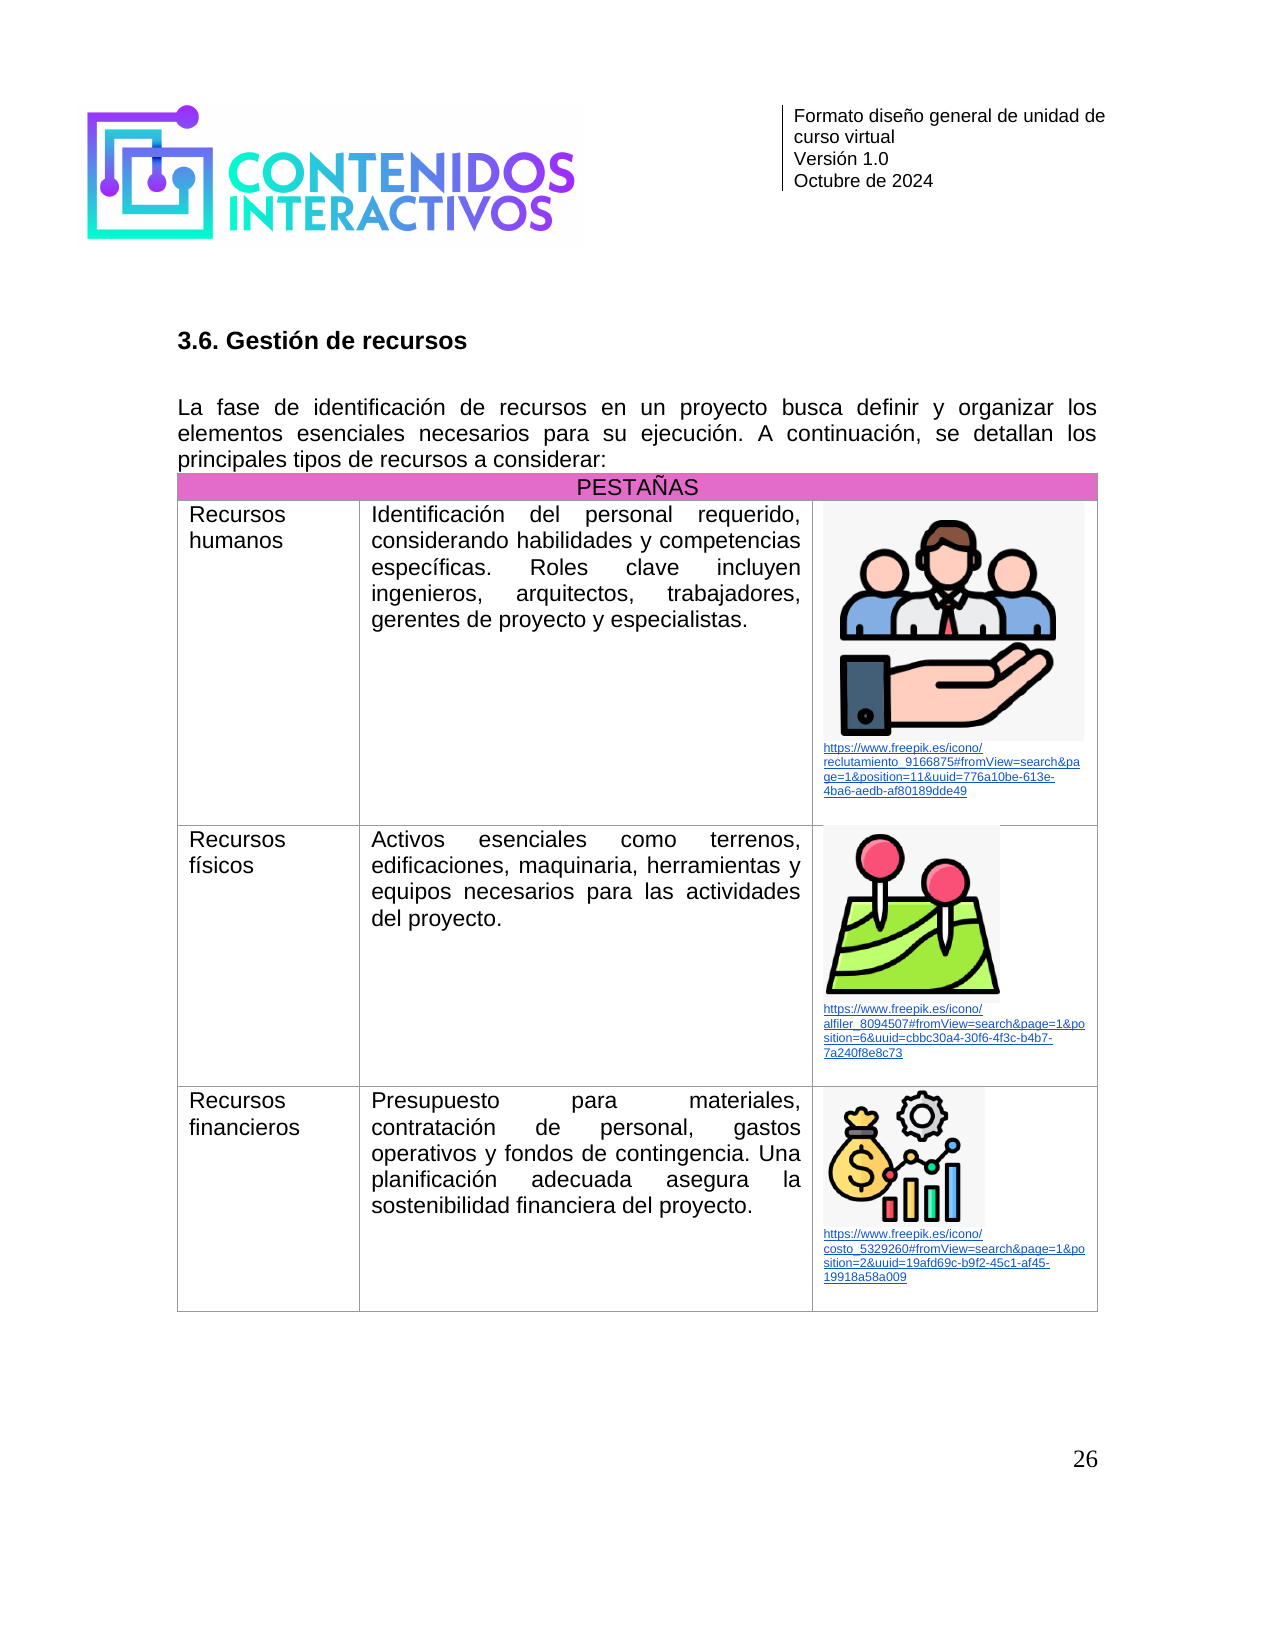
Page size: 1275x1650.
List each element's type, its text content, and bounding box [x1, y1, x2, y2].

table_cell Identificación del personal requerido, considerando habilidades y competencias específicas. Roles clave incluyen ingenieros, arquitectos, trabajadores, gerentes de proyecto y especialistas. [360, 501, 812, 824]
table_cell Activos esenciales como terrenos, edificaciones, maquinaria, herramientas y equipos necesarios para las actividades del proyecto. [360, 826, 812, 1086]
table_cell Recursos físicos [178, 826, 359, 1086]
picture [823, 501, 1085, 741]
table_cell https://www.freepik.es/icono/reclutamiento_9166875#fromView=search&page=1&position=11&uuid=776a10be-613e-4ba6-aedb-af80189dde49 [813, 501, 1097, 824]
table_header PESTAÑAS [178, 474, 1097, 500]
picture [823, 1087, 986, 1227]
picture [823, 825, 1000, 1003]
subtitle 3.6. Gestión de recursos [177, 326, 1098, 355]
table_cell https://www.freepik.es/icono/costo_5329260#fromView=search&page=1&position=2&uuid=19afd69c-b9f2-45c1-af45-19918a58a009 [813, 1087, 1097, 1311]
table_cell Recursos humanos [178, 501, 359, 824]
table_cell Recursos financieros [178, 1087, 359, 1311]
picture [76, 103, 583, 247]
table_cell Presupuesto para materiales, contratación de personal, gastos operativos y fondos de contingencia. Una planificación adecuada asegura la sostenibilidad financiera del proyecto. [360, 1087, 812, 1311]
table_cell https://www.freepik.es/icono/alfiler_8094507#fromView=search&page=1&position=6&uuid=cbbc30a4-30f6-4f3c-b4b7-7a240f8e8c73 [813, 826, 1097, 1086]
text La fase de identificación de recursos en un proyecto busca definir y organizar los elementos esenciales necesarios para su ejecución. A continuación, se detallan los principales tipos de recursos a considerar: [177, 393, 1098, 473]
